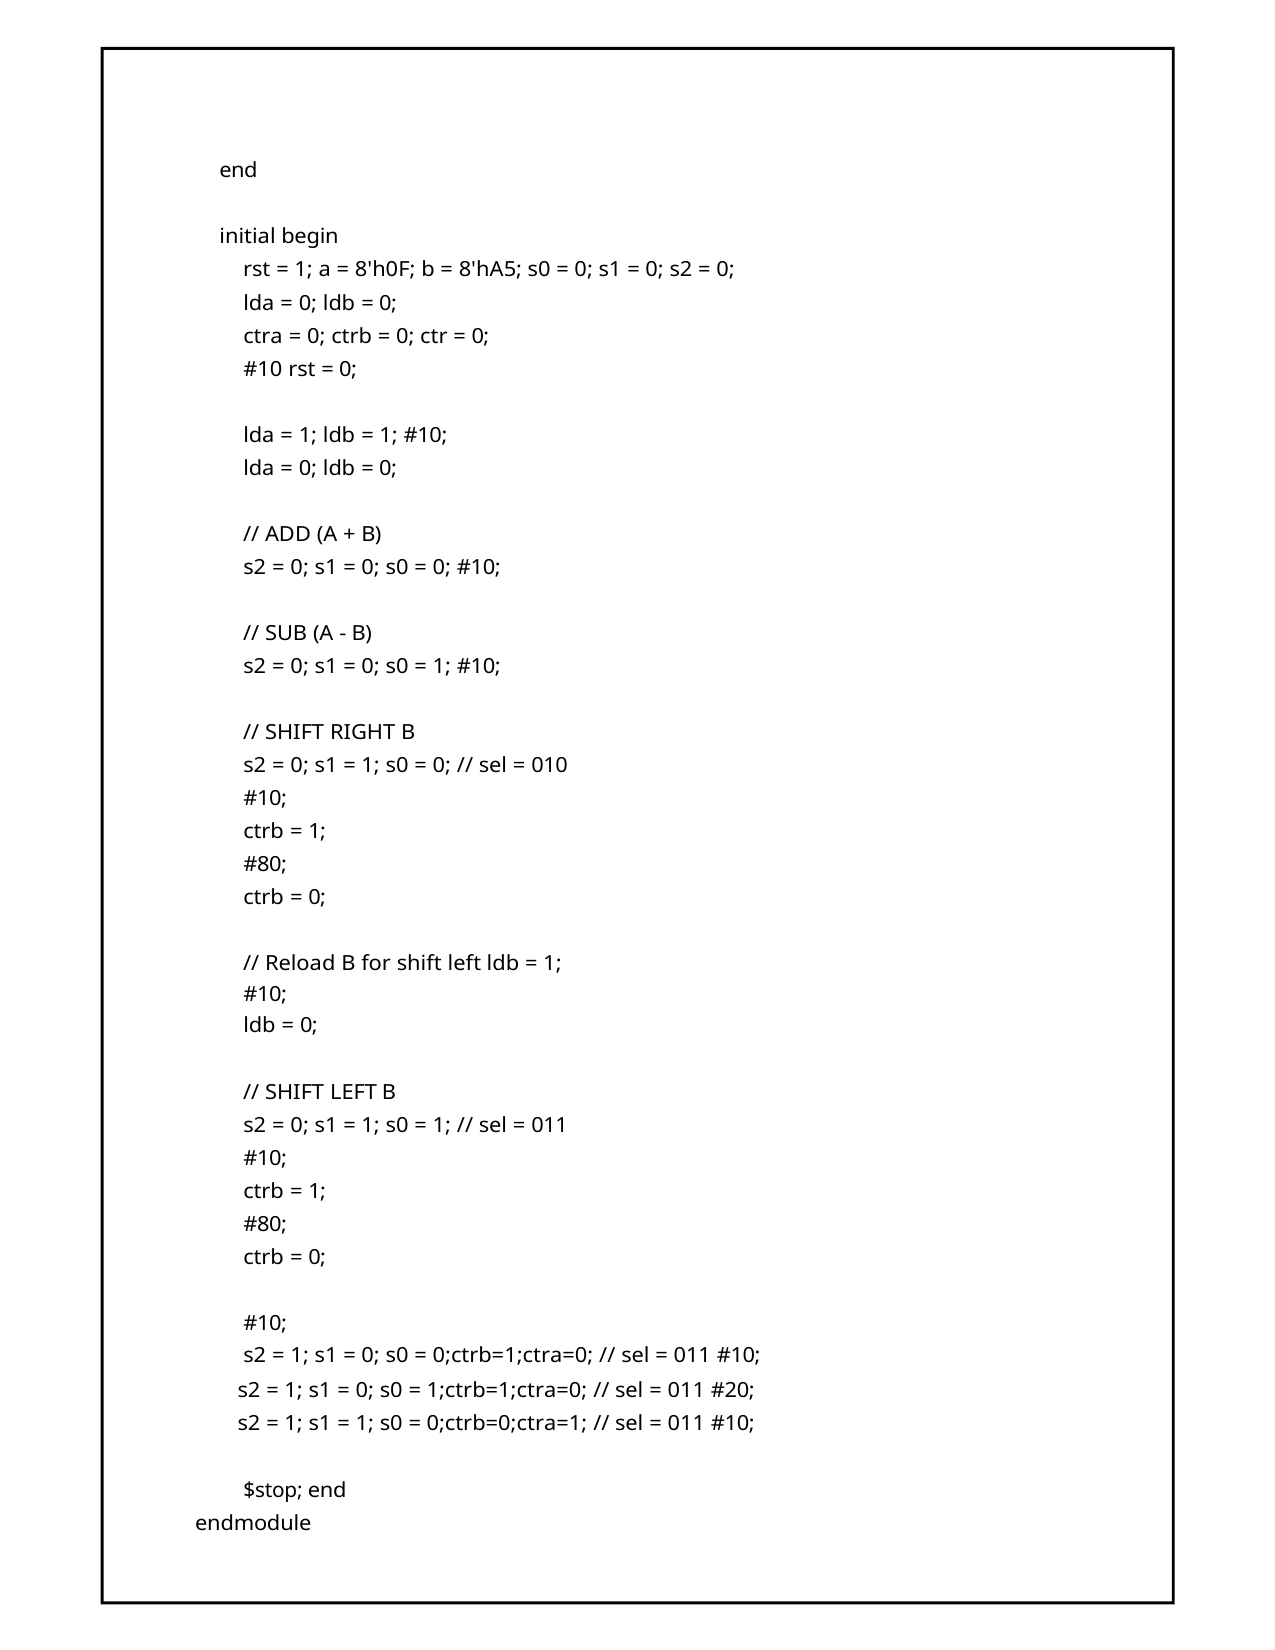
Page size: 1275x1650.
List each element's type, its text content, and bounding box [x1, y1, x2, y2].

text $stop; end [219, 1475, 1088, 1503]
text ctrb = 0; [243, 882, 1088, 911]
text ldb = 0; [243, 1011, 1088, 1039]
text #80; [243, 1209, 1088, 1237]
text // SHIFT RIGHT B [243, 717, 1088, 746]
text end [219, 155, 1088, 184]
text ctra = 0; ctrb = 0; ctr = 0; [243, 321, 1088, 349]
text // ADD (A + B) [243, 519, 1088, 548]
text #10; [243, 982, 1088, 1006]
text ctrb = 0; [243, 1242, 1088, 1270]
text // Reload B for shift left ldb = 1; [243, 948, 1088, 977]
text ctrb = 1; [243, 816, 1088, 845]
text s2 = 1; s1 = 1; s0 = 0;ctrb=0;ctra=1; // sel = 011 #10; [237, 1408, 1088, 1437]
text lda = 0; ldb = 0; [243, 288, 1088, 317]
text #10; [243, 1308, 1088, 1336]
text #10; [243, 1143, 1088, 1171]
text // SHIFT LEFT B [243, 1077, 1088, 1105]
text #10; [243, 783, 1088, 812]
text s2 = 0; s1 = 1; s0 = 1; // sel = 011 [243, 1110, 1088, 1138]
text s2 = 1; s1 = 0; s0 = 0;ctrb=1;ctra=0; // sel = 011 #10; [243, 1341, 1088, 1369]
text #10 rst = 0; [243, 354, 1088, 382]
text lda = 1; ldb = 1; #10; [243, 420, 1088, 448]
text rst = 1; a = 8'h0F; b = 8'hA5; s0 = 0; s1 = 0; s2 = 0; [243, 254, 1088, 283]
text // SUB (A - B) [243, 618, 1088, 647]
text endmodule [195, 1508, 1088, 1537]
text s2 = 0; s1 = 0; s0 = 1; #10; [243, 651, 1088, 680]
text #80; [243, 849, 1088, 878]
text ctrb = 1; [243, 1176, 1088, 1204]
text lda = 0; ldb = 0; [243, 453, 1088, 481]
text initial begin [219, 221, 1088, 250]
text s2 = 1; s1 = 0; s0 = 1;ctrb=1;ctra=0; // sel = 011 #20; [237, 1375, 1088, 1403]
text s2 = 0; s1 = 1; s0 = 0; // sel = 010 [243, 750, 1088, 779]
text s2 = 0; s1 = 0; s0 = 0; #10; [243, 552, 1088, 581]
